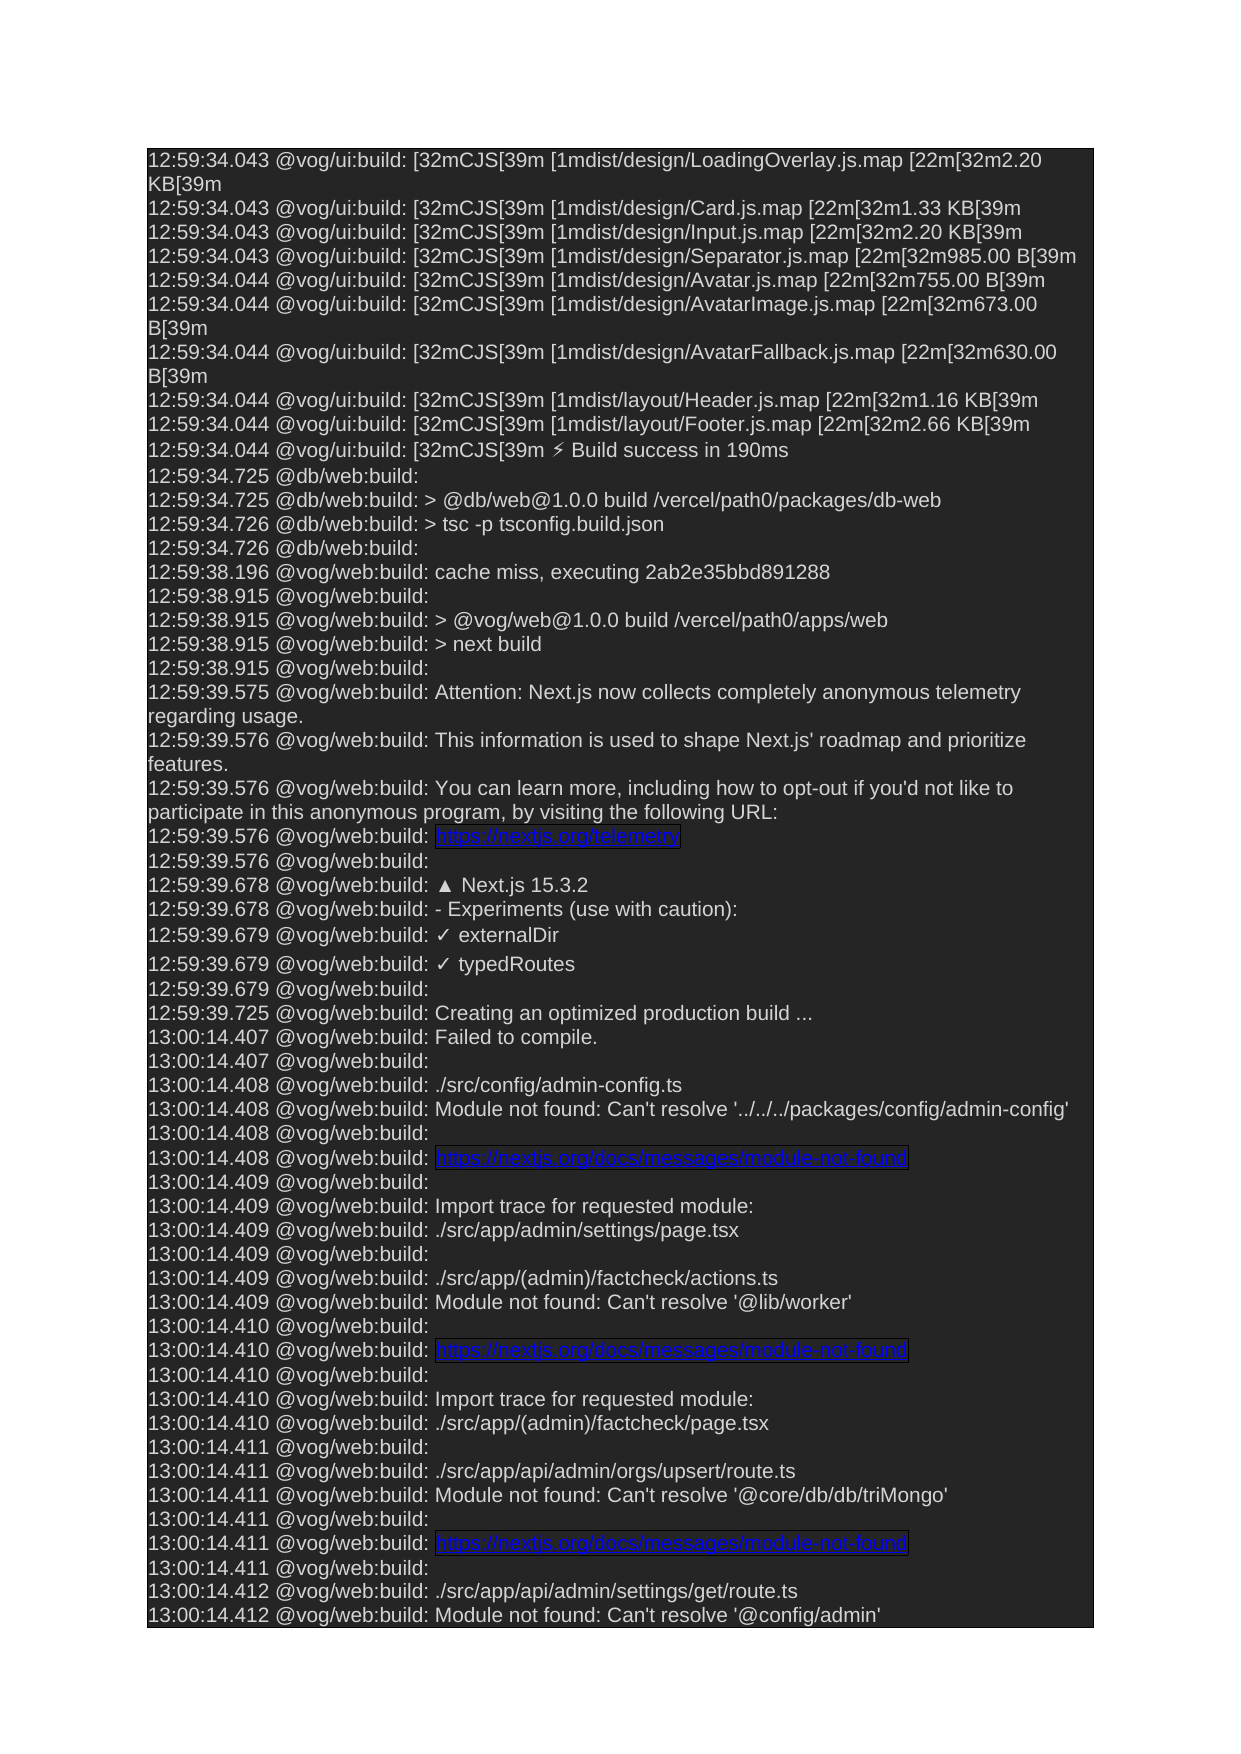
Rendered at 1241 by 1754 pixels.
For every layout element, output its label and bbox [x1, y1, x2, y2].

text [148, 149, 1093, 1627]
